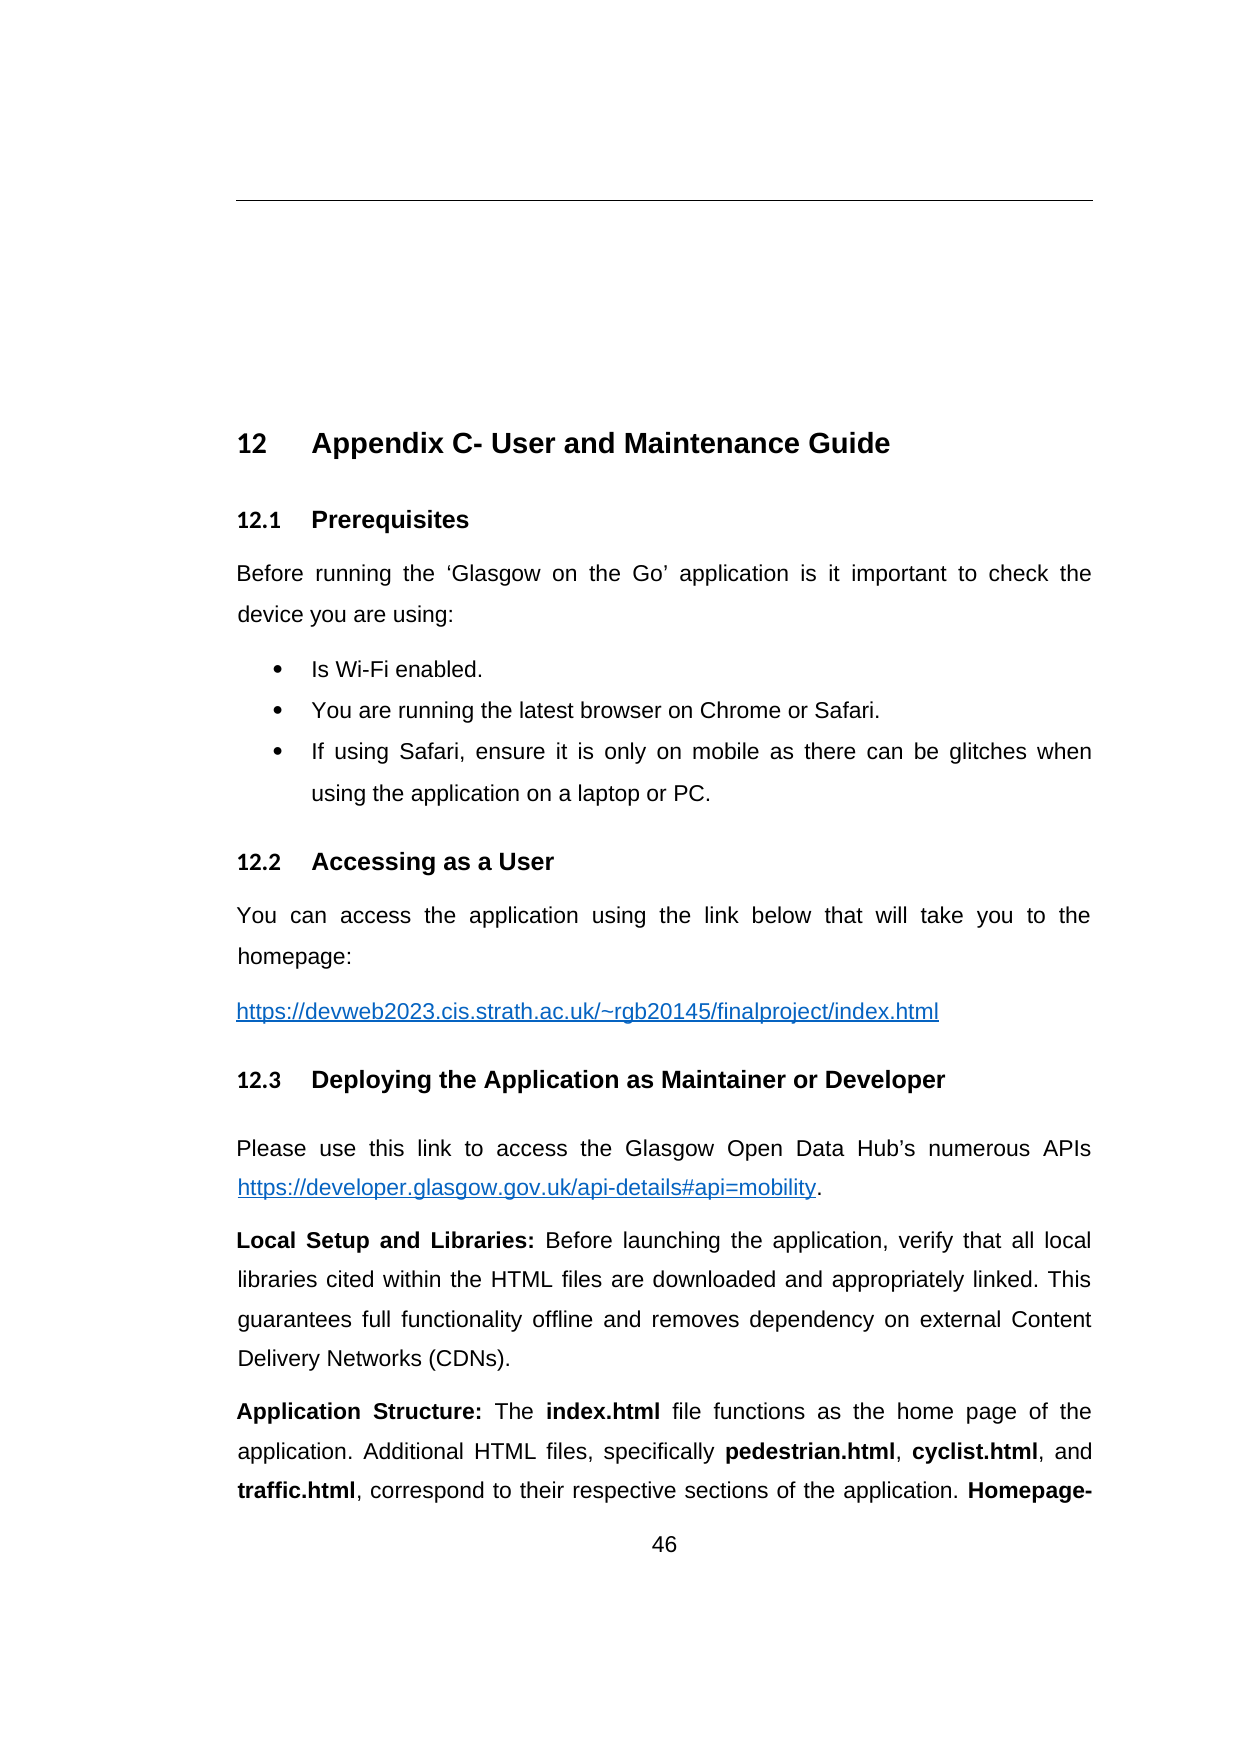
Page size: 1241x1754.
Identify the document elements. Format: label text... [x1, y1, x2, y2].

text Local Setup and Libraries: Before launching the application, verify that all local libraries cited within the HTML files are downloaded and appropriately linked. This guarantees full functionality offline and removes dependency on external Content Delivery Networks (CDNs). [236, 1227, 1092, 1372]
subtitle Prerequisites [236, 504, 1092, 534]
list If using Safari, ensure it is only on mobile as there can be glitches when using the application on a laptop or PC. [274, 738, 1092, 806]
subtitle Appendix C- User and Maintenance Guide [236, 424, 1092, 461]
text Before running the ‘Glasgow on the Go’ application is it important to check the device you are using: [236, 559, 1092, 627]
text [236, 1398, 1092, 1503]
text You can access the application using the link below that will take you to the homepage: [236, 902, 1092, 969]
list You are running the latest browser on Chrome or Safari. [274, 697, 1092, 723]
text Please use this link to access the Glasgow Open Data Hub’s numerous APIs https://developer.glasgow.gov.uk/api-details#api=mobility. [236, 1135, 1092, 1201]
text https://devweb2023.cis.strath.ac.uk/~rgb20145/finalproject/index.html [236, 998, 1092, 1024]
list Is Wi-Fi enabled. [274, 656, 1092, 682]
subtitle Accessing as a User [236, 846, 1092, 877]
subtitle Deploying the Application as Maintainer or Developer [236, 1064, 1092, 1094]
